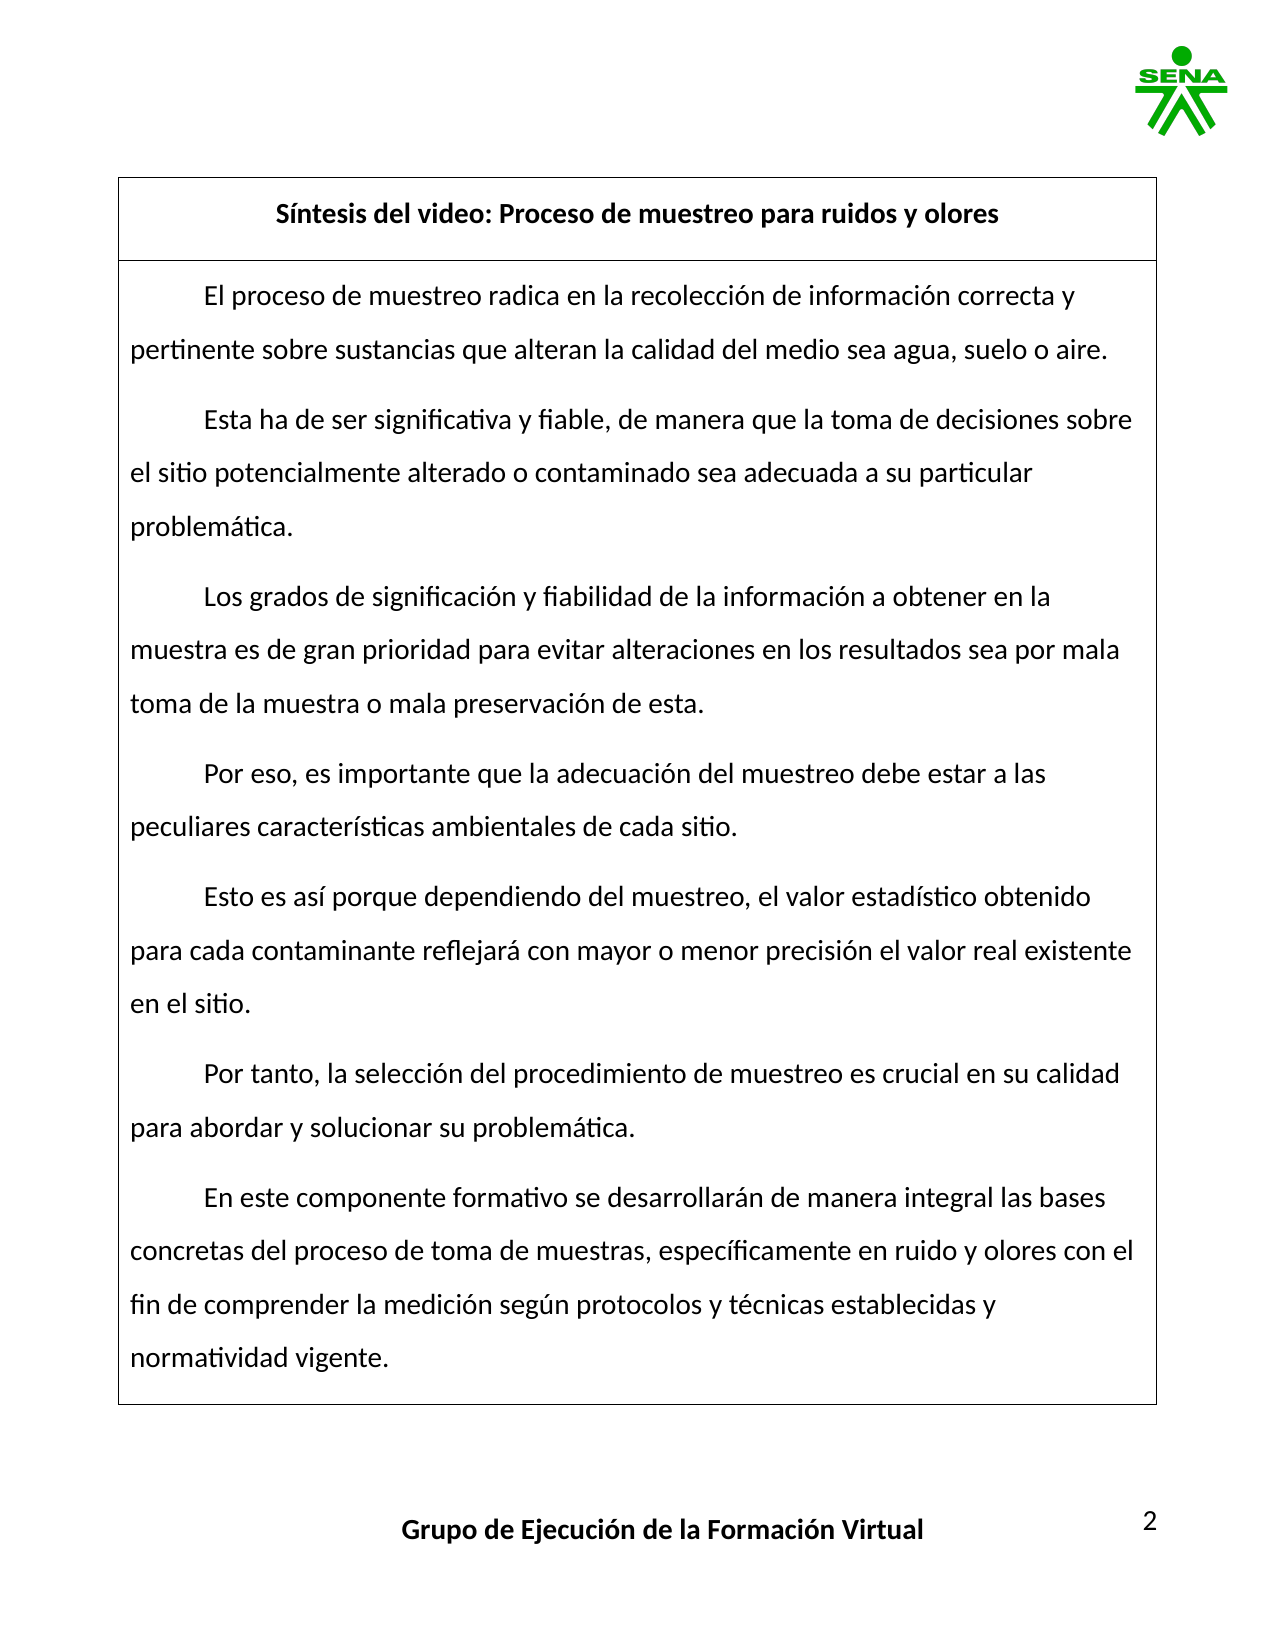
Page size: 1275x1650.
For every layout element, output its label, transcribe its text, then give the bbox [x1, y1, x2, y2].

table_cell El proceso de muestreo radica en la recolección de información correcta y pertinente sobre sustancias que alteran la calidad del medio sea agua, suelo o aire. Esta ha de ser significativa y fiable, de manera que la toma de decisiones sobre el sitio potencialmente alterado o contaminado sea adecuada a su particular problemática. Los grados de significación y fiabilidad de la información a obtener en la muestra es de gran prioridad para evitar alteraciones en los resultados sea por mala toma de la muestra o mala preservación de esta. Por eso, es importante que la adecuación del muestreo debe estar a las peculiares características ambientales de cada sitio. Esto es así porque dependiendo del muestreo, el valor estadístico obtenido para cada contaminante reflejará con mayor o menor precisión el valor real existente en el sitio. Por tanto, la selección del procedimiento de muestreo es crucial en su calidad para abordar y solucionar su problemática. En este componente formativo se desarrollarán de manera integral las bases concretas del proceso de toma de muestras, específicamente en ruido y olores con el fin de comprender la medición según protocolos y técnicas establecidas y normatividad vigente. [119, 261, 1156, 1404]
table_header Síntesis del video: Proceso de muestreo para ruidos y olores [119, 178, 1156, 260]
picture [1135, 46, 1228, 136]
